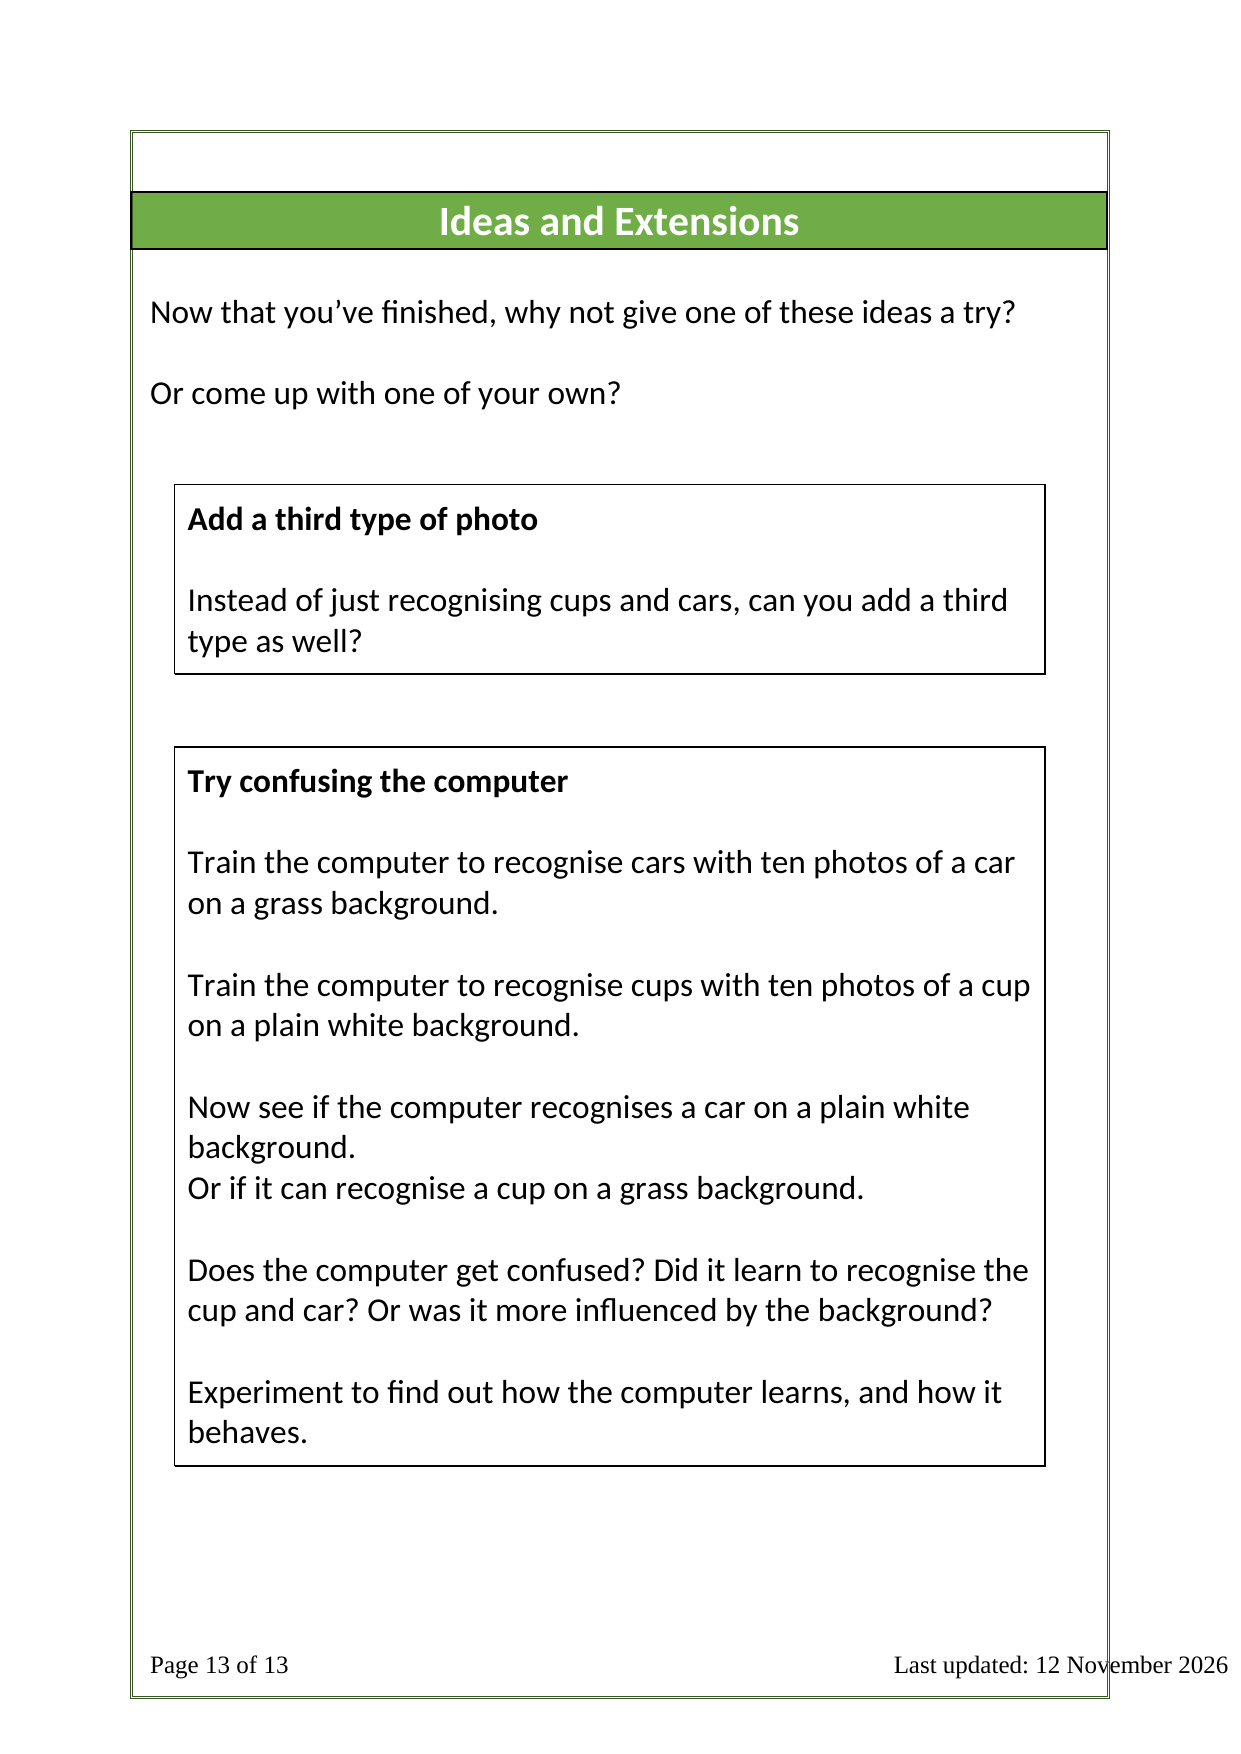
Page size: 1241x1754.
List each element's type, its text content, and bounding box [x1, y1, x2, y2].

text Train the computer to recognise cups with ten photos of a cup on a plain white background. [175, 950, 1044, 1045]
text Instead of just recognising cups and cars, can you add a third type as well? [175, 566, 1044, 673]
text Now that you’ve finished, why not give one of these ideas a try? [150, 291, 1090, 331]
text Ideas and Extensions [133, 193, 1106, 248]
text Add a third type of photo [175, 485, 1044, 538]
text Or come up with one of your own? [150, 372, 1090, 443]
text Train the computer to recognise cars with ten photos of a car on a grass background. [175, 828, 1044, 923]
text Does the computer get confused? Did it learn to recognise the cup and car? Or was it more influenced by the background? [175, 1235, 1044, 1330]
text Try confusing the computer [175, 748, 1044, 801]
text Or if it can recognise a cup on a grass background. [175, 1154, 1044, 1208]
text Experiment to find out how the computer learns, and how it behaves. [175, 1357, 1044, 1465]
text Now see if the computer recognises a car on a plain white background. [175, 1072, 1044, 1154]
